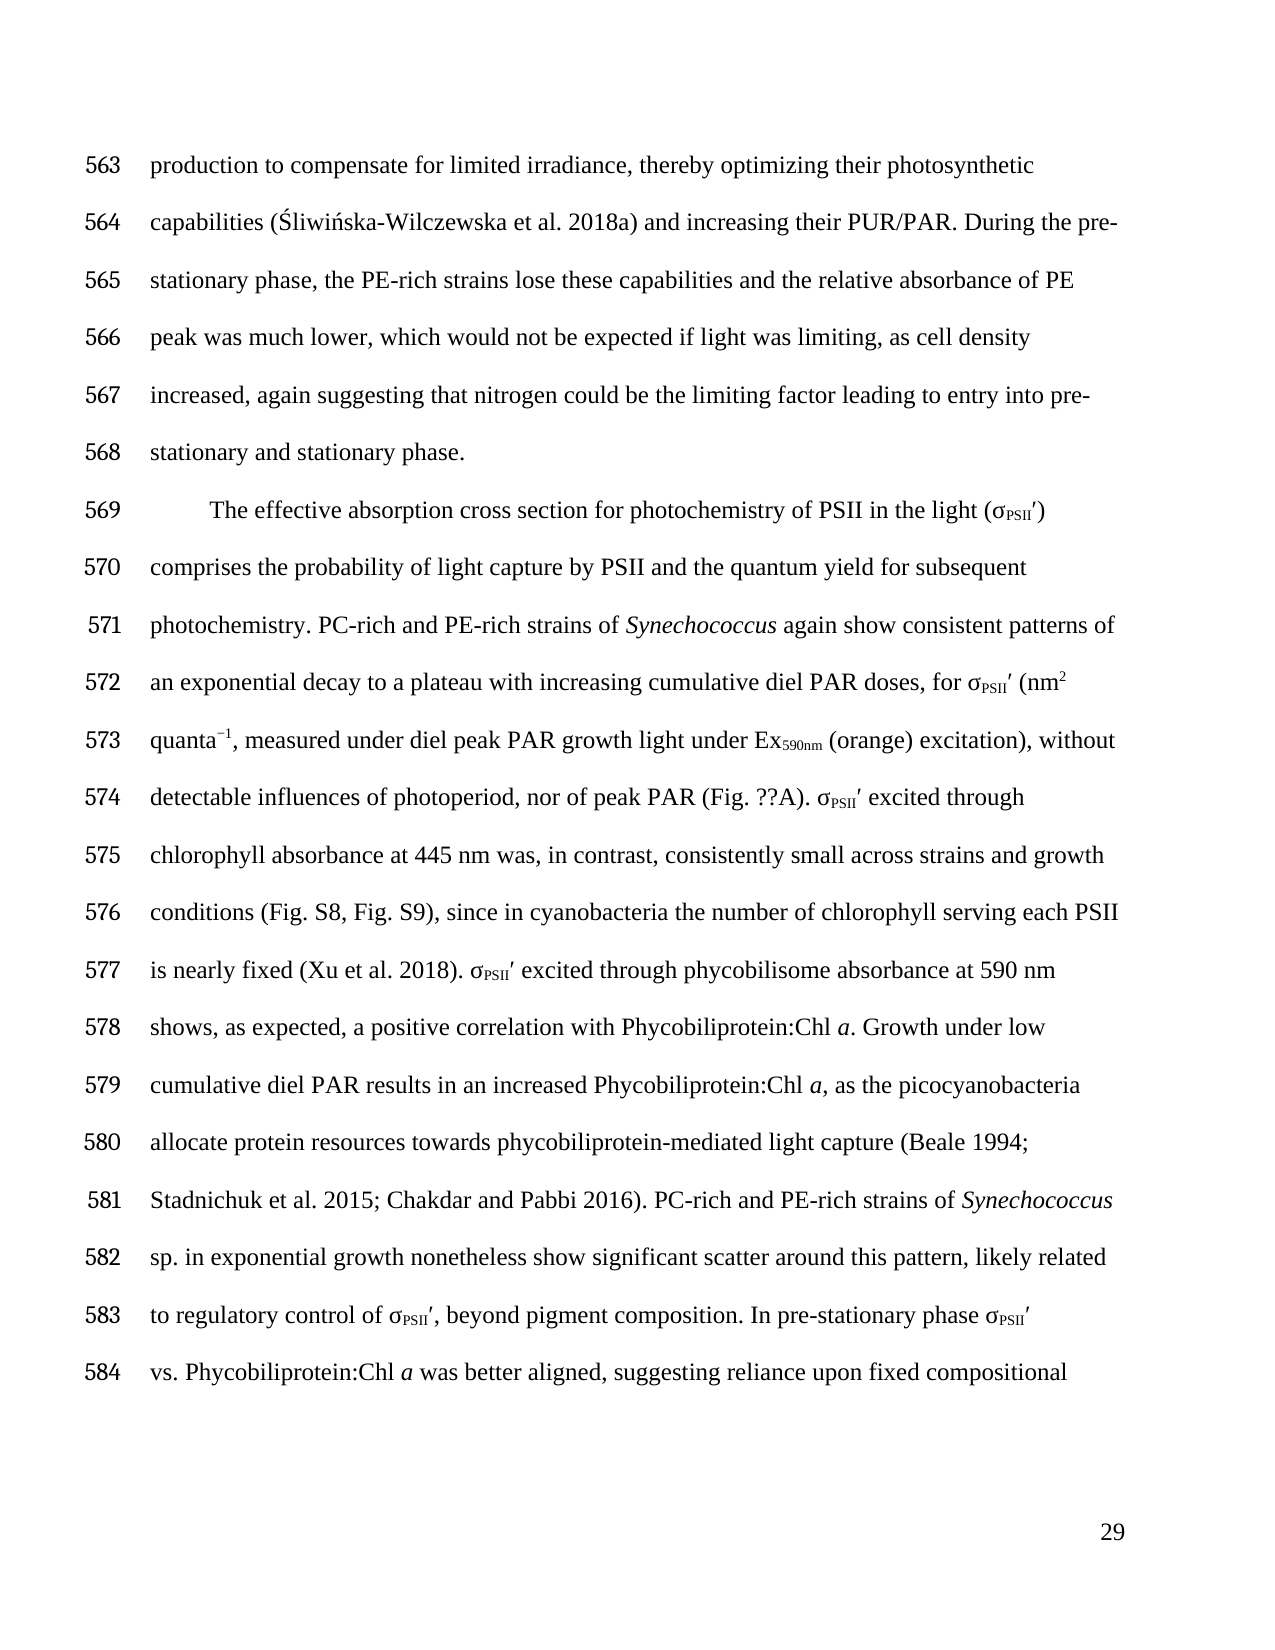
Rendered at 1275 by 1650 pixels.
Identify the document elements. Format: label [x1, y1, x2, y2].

text [150, 150, 1125, 466]
text [150, 495, 1125, 1386]
